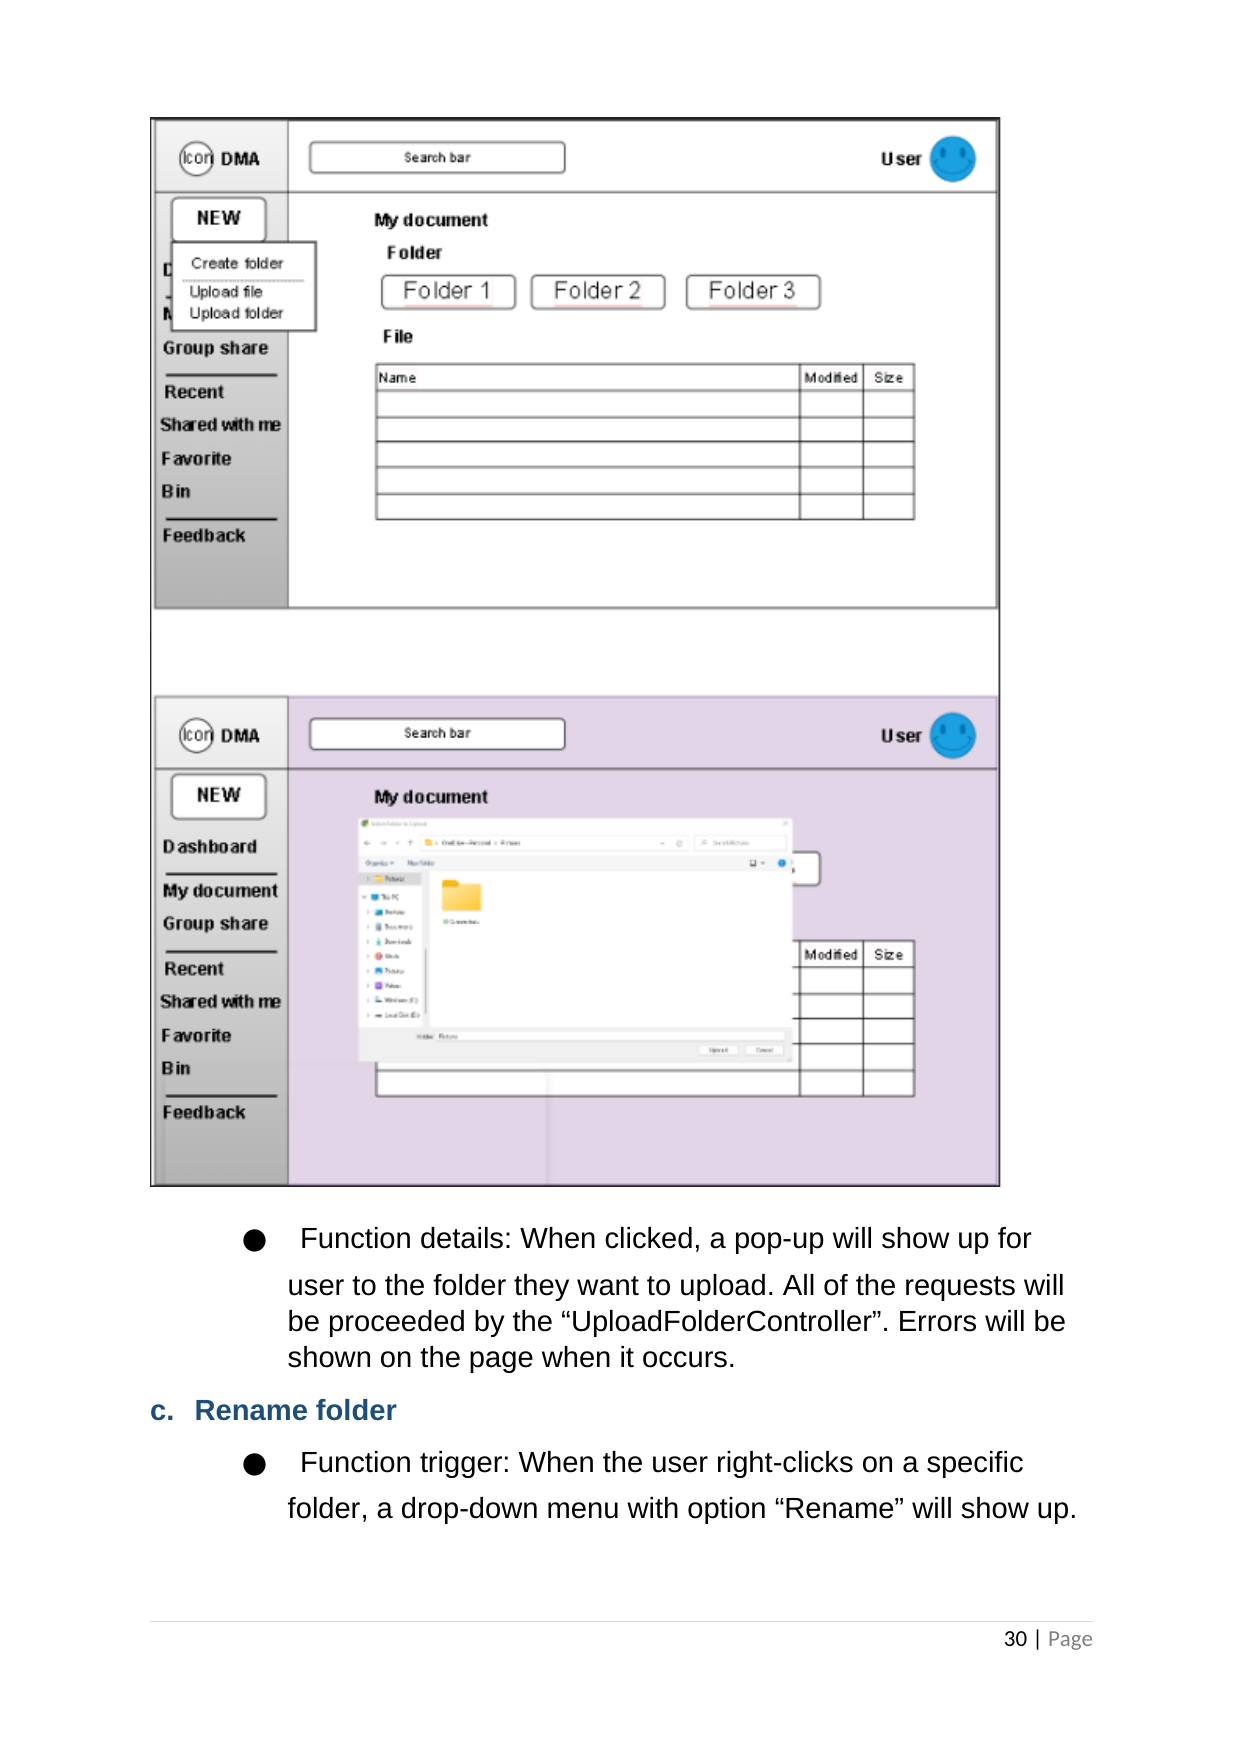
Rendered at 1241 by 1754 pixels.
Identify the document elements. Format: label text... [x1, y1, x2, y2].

list Function details: When clicked, a pop-up will show up for user to the folder they want to upload. All of the requests will be proceeded by the “UploadFolderController”. Errors will be shown on the page when it occurs. [242, 1206, 1093, 1374]
list Function trigger: When the user right-clicks on a specific folder, a drop-down menu with option “Rename” will show up. [242, 1429, 1093, 1525]
picture [150, 117, 1002, 1187]
subtitle Rename folder [150, 1393, 1093, 1427]
